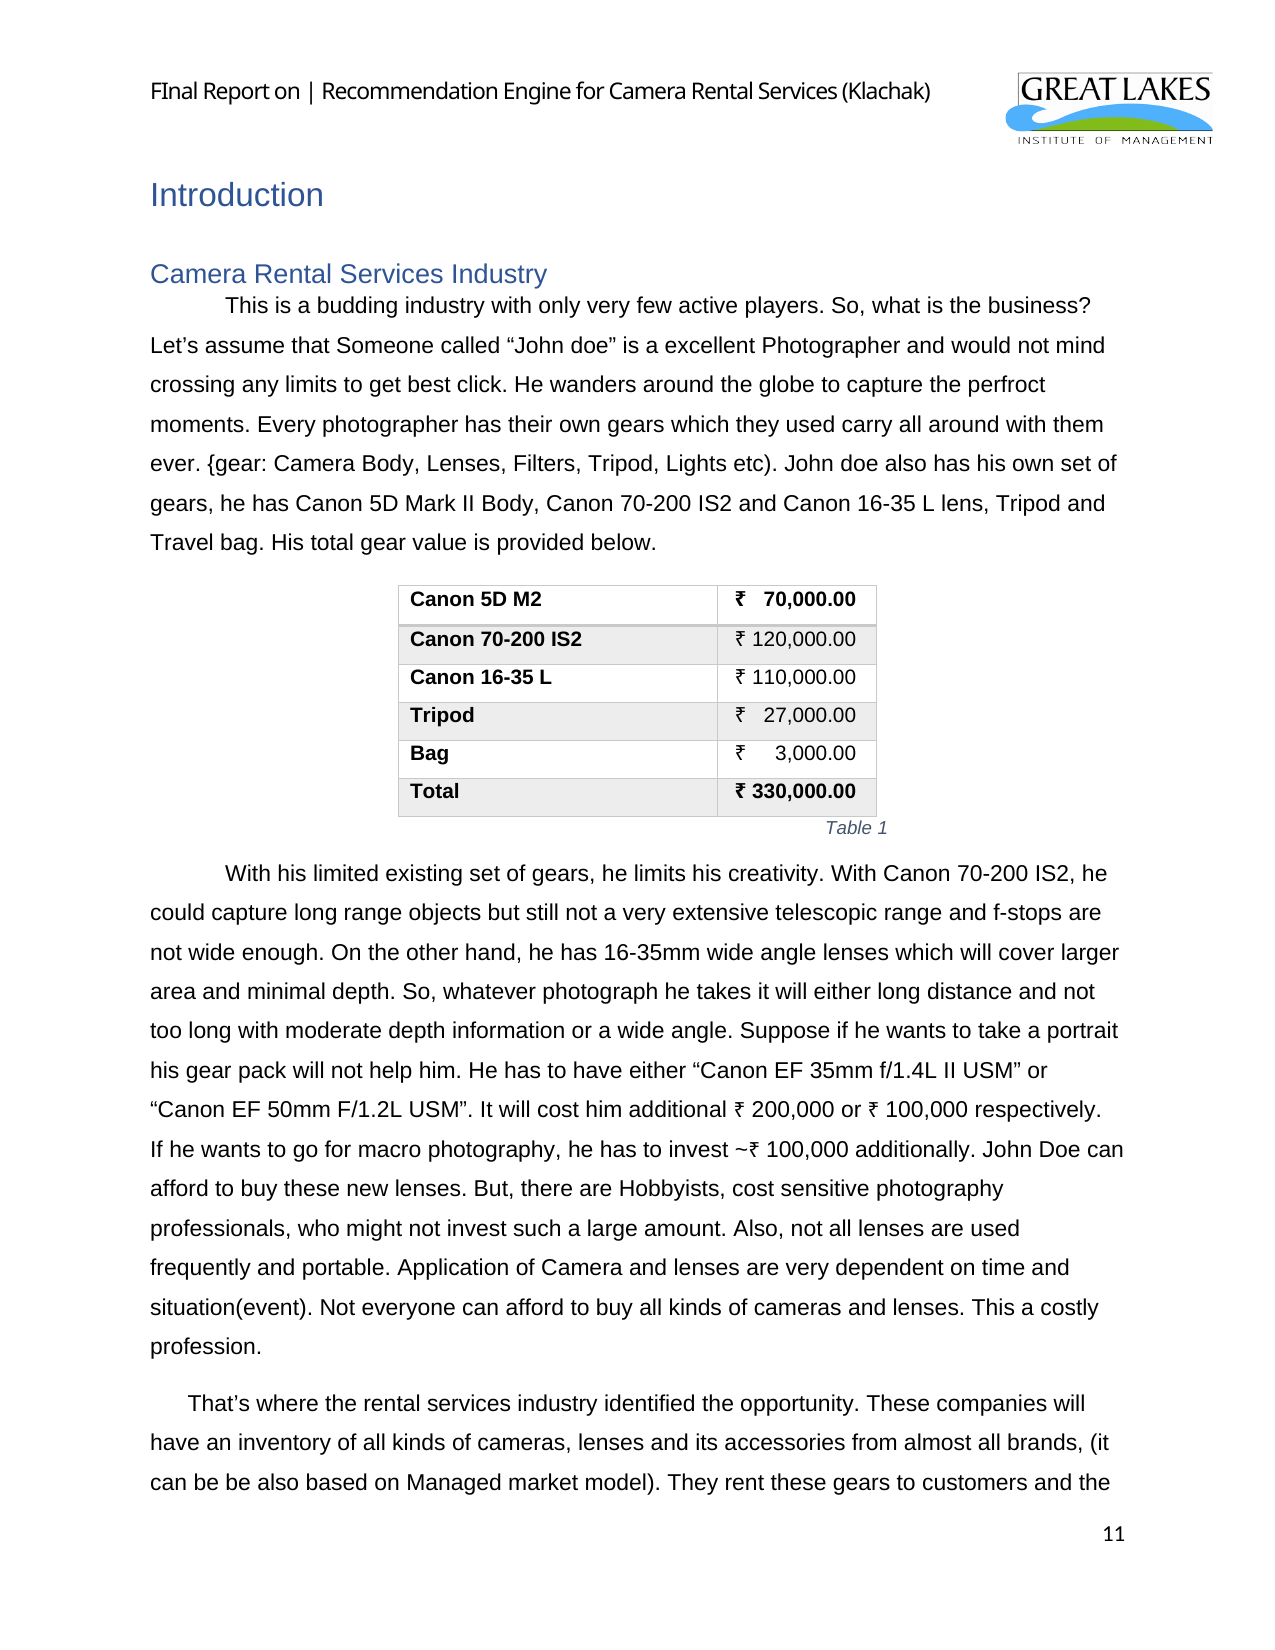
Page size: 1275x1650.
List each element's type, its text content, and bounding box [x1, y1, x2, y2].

table_cell ₹ 3,000.00 [718, 741, 876, 778]
table_cell ₹ 120,000.00 [718, 627, 876, 664]
table_cell Canon 16-35 L [399, 665, 717, 702]
subtitle Introduction [150, 175, 1125, 213]
subtitle Camera Rental Services Industry [150, 258, 1125, 290]
table_cell Canon 70-200 IS2 [399, 627, 717, 664]
text This is a budding industry with only very few active players. So, what is the business? Let’s assume that Someone called “John doe” is a excellent Photographer and would not mind crossing any limits to get best click. He wanders around the globe to capture the perfroct moments. Every photographer has their own gears which they used carry all around with them ever. {gear: Camera Body, Lenses, Filters, Tripod, Lights etc). John doe also has his own set of gears, he has Canon 5D Mark II Body, Canon 70-200 IS2 and Canon 16-35 L lens, Tripod and Travel bag. His total gear value is provided below. [150, 292, 1125, 556]
table_cell Tripod [399, 703, 717, 740]
table_cell ₹ 110,000.00 [718, 665, 876, 702]
table_header Canon 5D M2 [399, 586, 717, 623]
picture [1003, 72, 1213, 145]
table_cell Total [399, 779, 717, 816]
text Table 1 [750, 817, 1125, 839]
table_header ₹ 70,000.00 [718, 586, 876, 623]
table_cell ₹ 27,000.00 [718, 703, 876, 740]
text With his limited existing set of gears, he limits his creativity. With Canon 70-200 IS2, he could capture long range objects but still not a very extensive telescopic range and f-stops are not wide enough. On the other hand, he has 16-35mm wide angle lenses which will cover larger area and minimal depth. So, whatever photograph he takes it will either long distance and not too long with moderate depth information or a wide angle. Suppose if he wants to take a portrait his gear pack will not help him. He has to have either “Canon EF 35mm f/1.4L II USM” or “Canon EF 50mm F/1.2L USM”. It will cost him additional ₹ 200,000 or ₹ 100,000 respectively. If he wants to go for macro photography, he has to invest ~₹ 100,000 additionally. John Doe can afford to buy these new lenses. But, there are Hobbyists, cost sensitive photography professionals, who might not invest such a large amount. Also, not all lenses are used frequently and portable. Application of Camera and lenses are very dependent on time and situation(event). Not everyone can afford to buy all kinds of cameras and lenses. This a costly profession. [150, 859, 1125, 1360]
table_cell Bag [399, 741, 717, 778]
table_cell ₹ 330,000.00 [718, 779, 876, 816]
